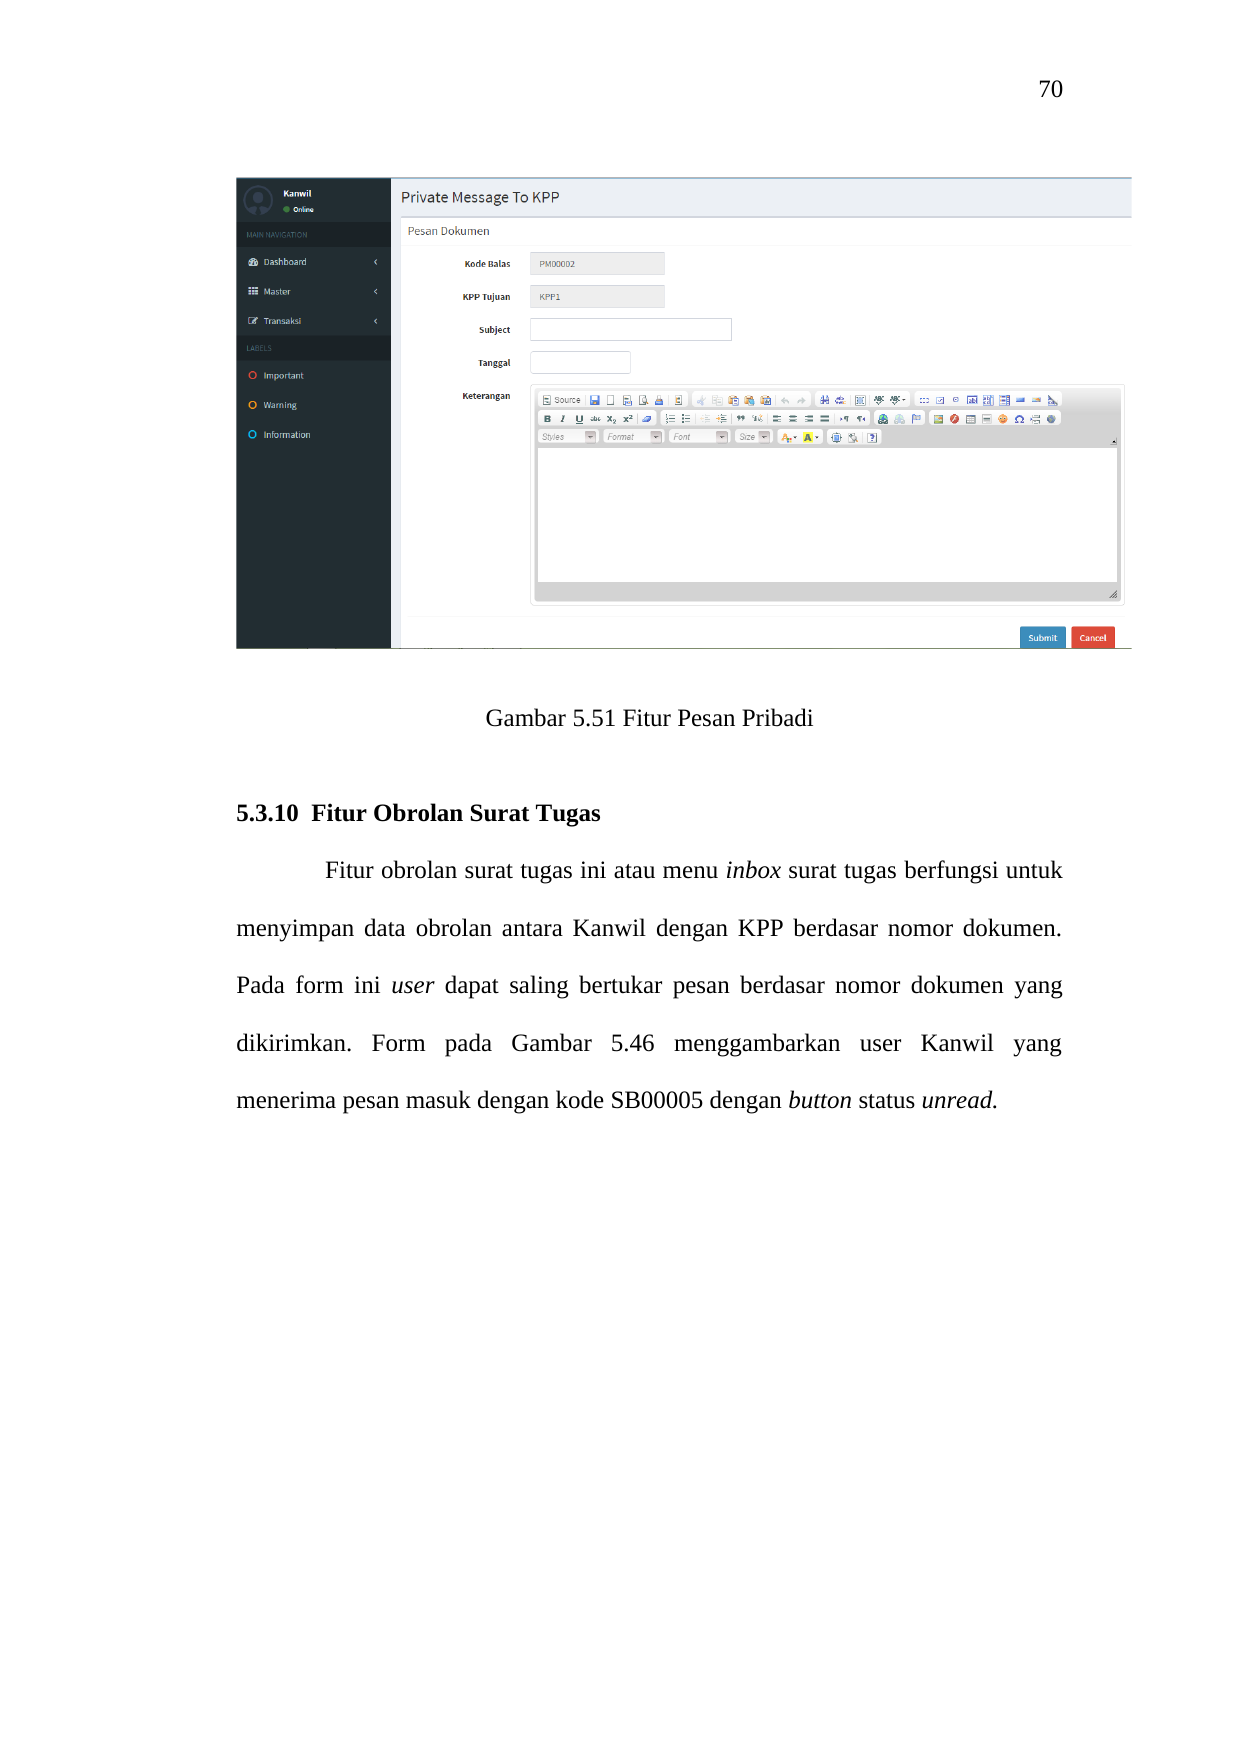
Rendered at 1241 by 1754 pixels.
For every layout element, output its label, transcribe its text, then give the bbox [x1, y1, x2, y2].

text Fitur obrolan surat tugas ini atau menu inbox surat tugas berfungsi untuk menyimpan data obrolan antara Kanwil dengan KPP berdasar nomor dokumen. Pada form ini user dapat saling bertukar pesan berdasar nomor dokumen yang dikirimkan. Form pada Gambar 5.46 menggambarkan user Kanwil yang menerima pesan masuk dengan kode SB00005 dengan button status unread. [236, 855, 1063, 1114]
subtitle Fitur Obrolan Surat Tugas [236, 798, 1063, 827]
picture [236, 177, 1132, 649]
